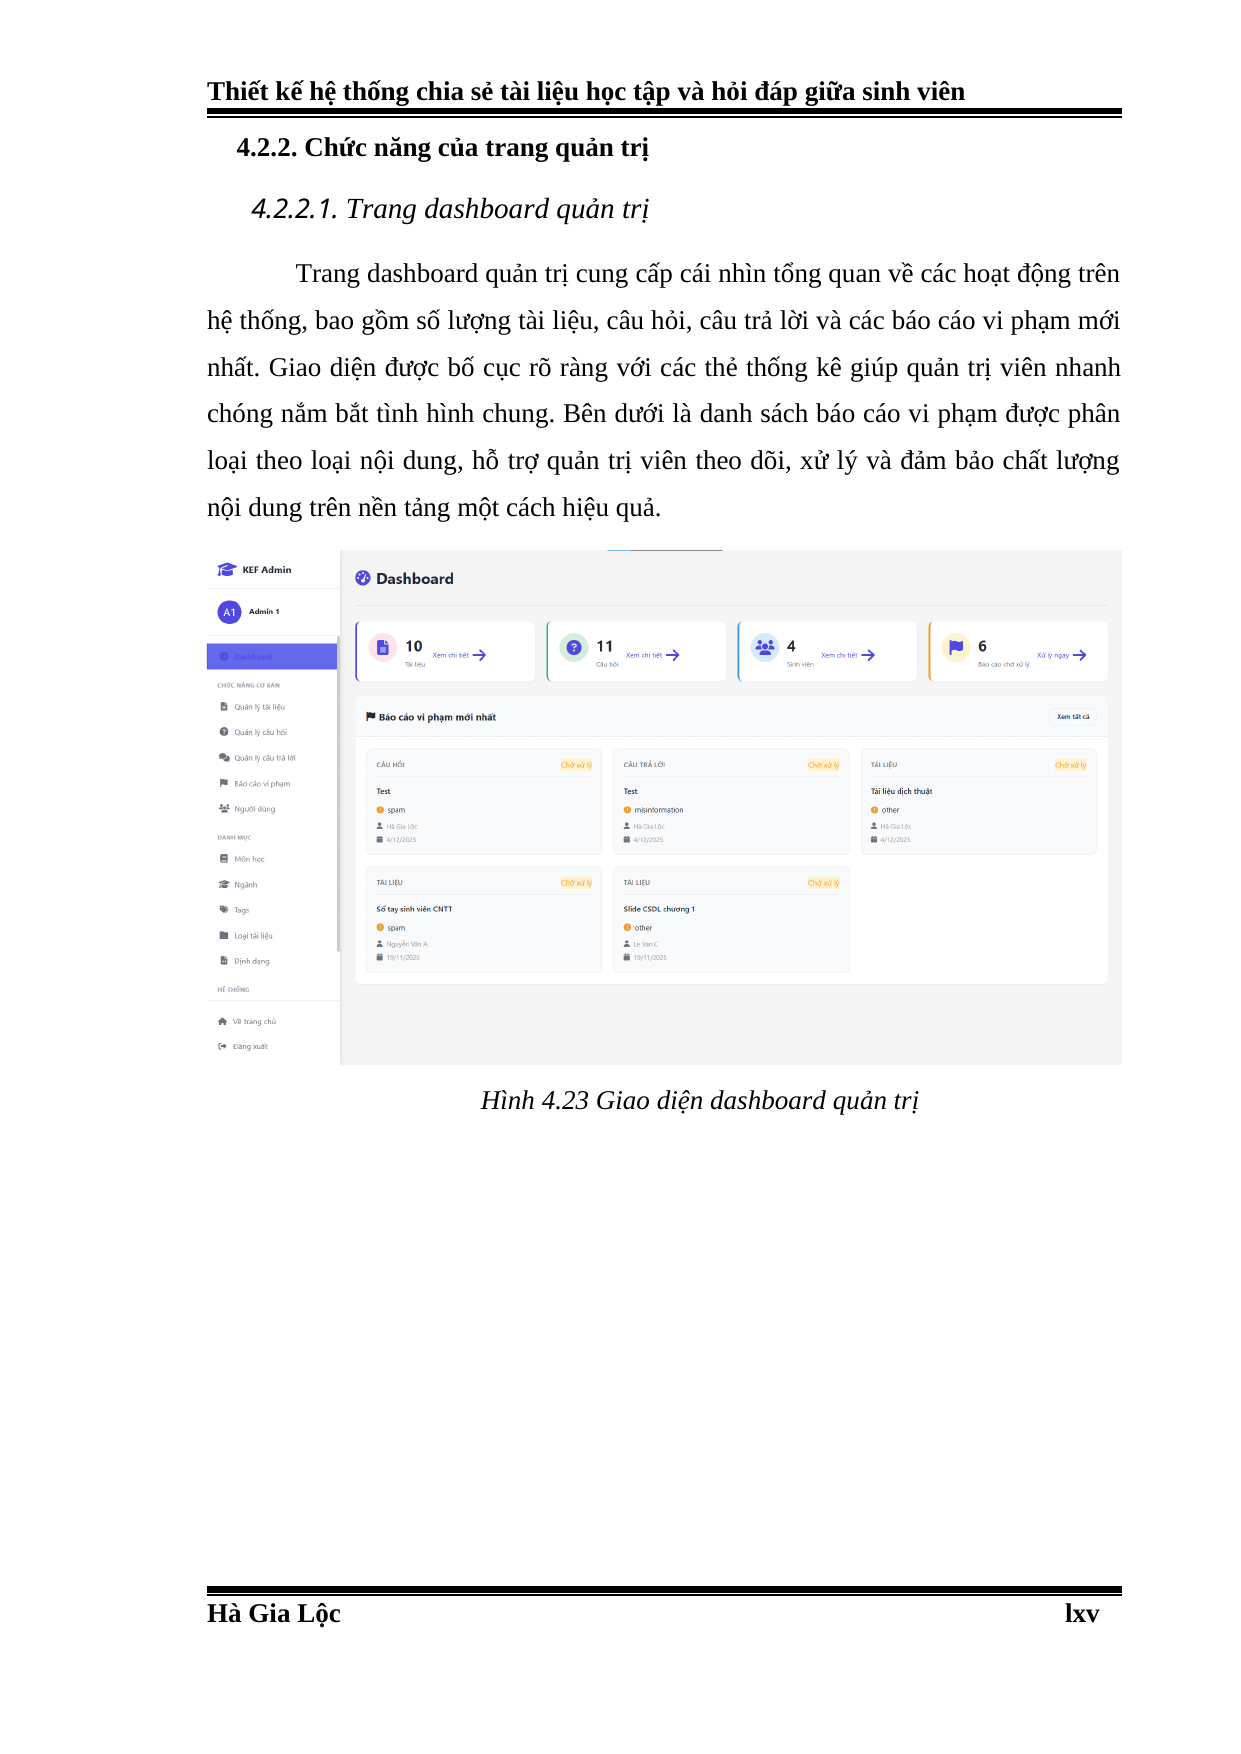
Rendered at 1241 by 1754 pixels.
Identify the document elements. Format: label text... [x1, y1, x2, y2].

subtitle Trang dashboard quản trị [222, 190, 1122, 227]
text Trang dashboard quản trị cung cấp cái nhìn tổng quan về các hoạt động trên hệ thống, bao gồm số lượng tài liệu, câu hỏi, câu trả lời và các báo cáo vi phạm mới nhất. Giao diện được bố cục rõ ràng với các thẻ thống kê giúp quản trị viên nhanh chóng nắm bắt tình hình chung. Bên dưới là danh sách báo cáo vi phạm được phân loại theo loại nội dung, hỗ trợ quản trị viên theo dõi, xử lý và đảm bảo chất lượng nội dung trên nền tảng một cách hiệu quả. [207, 258, 1122, 522]
subtitle Chức năng của trang quản trị [222, 131, 1122, 162]
picture [206, 550, 1123, 1065]
